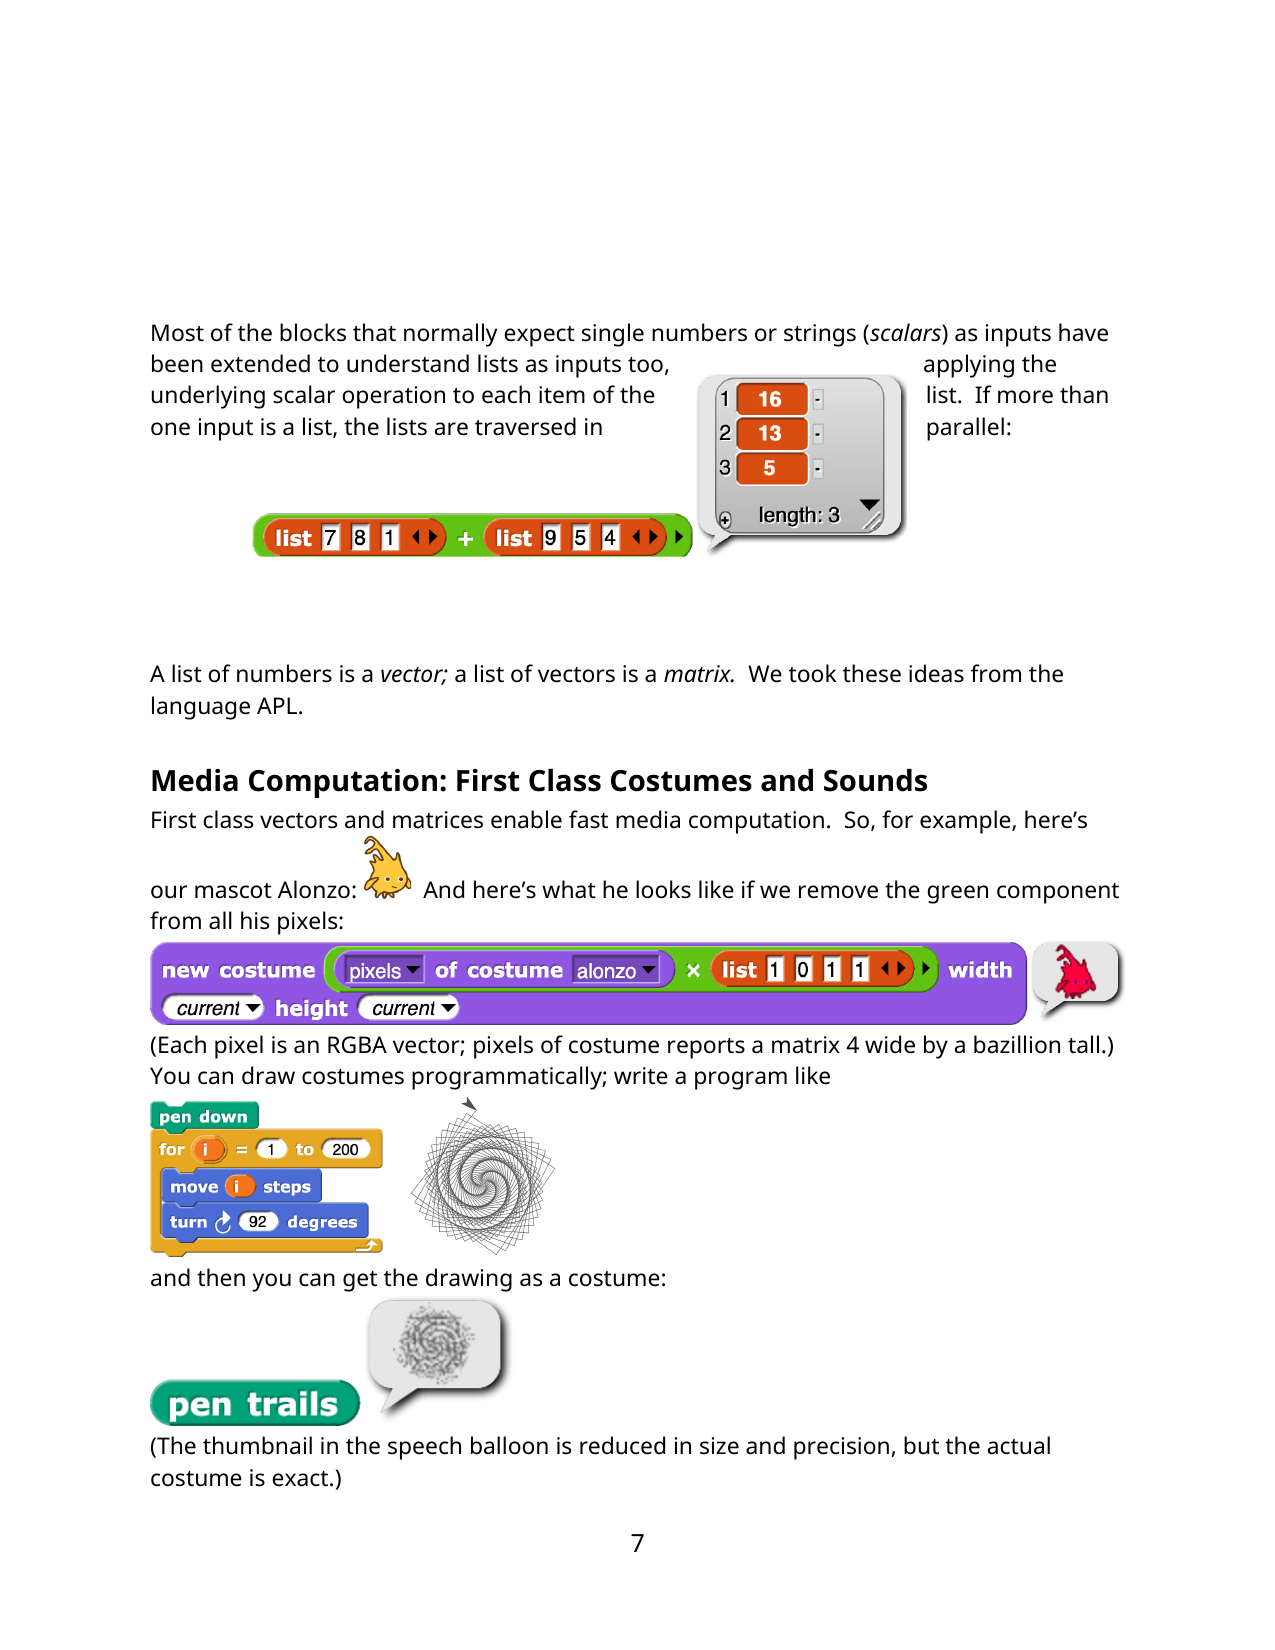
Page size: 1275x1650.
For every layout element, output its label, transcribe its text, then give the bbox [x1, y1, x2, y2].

text Media Computation: First Class Costumes and Sounds [150, 760, 1125, 800]
text (The thumbnail in the speech balloon is reduced in size and precision, but the actual costume is exact.) [150, 1430, 1125, 1493]
picture [150, 940, 1125, 1025]
text Most of the blocks that normally expect single numbers or strings (scalars) as inputs have been extended to understand lists as inputs too, applying the underlying scalar operation to each item of the list. If more than one input is a list, the lists are traversed in parallel: [150, 317, 1125, 442]
text (Each pixel is an RGBA vector; pixels of costume reports a matrix 4 wide by a bazillion tall.) You can draw costumes programmatically; write a program like [150, 1029, 1125, 1091]
picture [252, 373, 908, 557]
picture [363, 835, 412, 899]
text A list of numbers is a vector; a list of vectors is a matrix. We took these ideas from the language APL. [150, 658, 1125, 721]
picture [150, 1101, 383, 1258]
text First class vectors and matrices enable fast media computation. So, for example, here’s our mascot Alonzo: And here’s what he looks like if we remove the green component from all his pixels: [150, 804, 1125, 937]
picture [399, 1095, 561, 1258]
text and then you can get the drawing as a costume: [150, 1261, 1125, 1293]
picture [150, 1296, 513, 1426]
